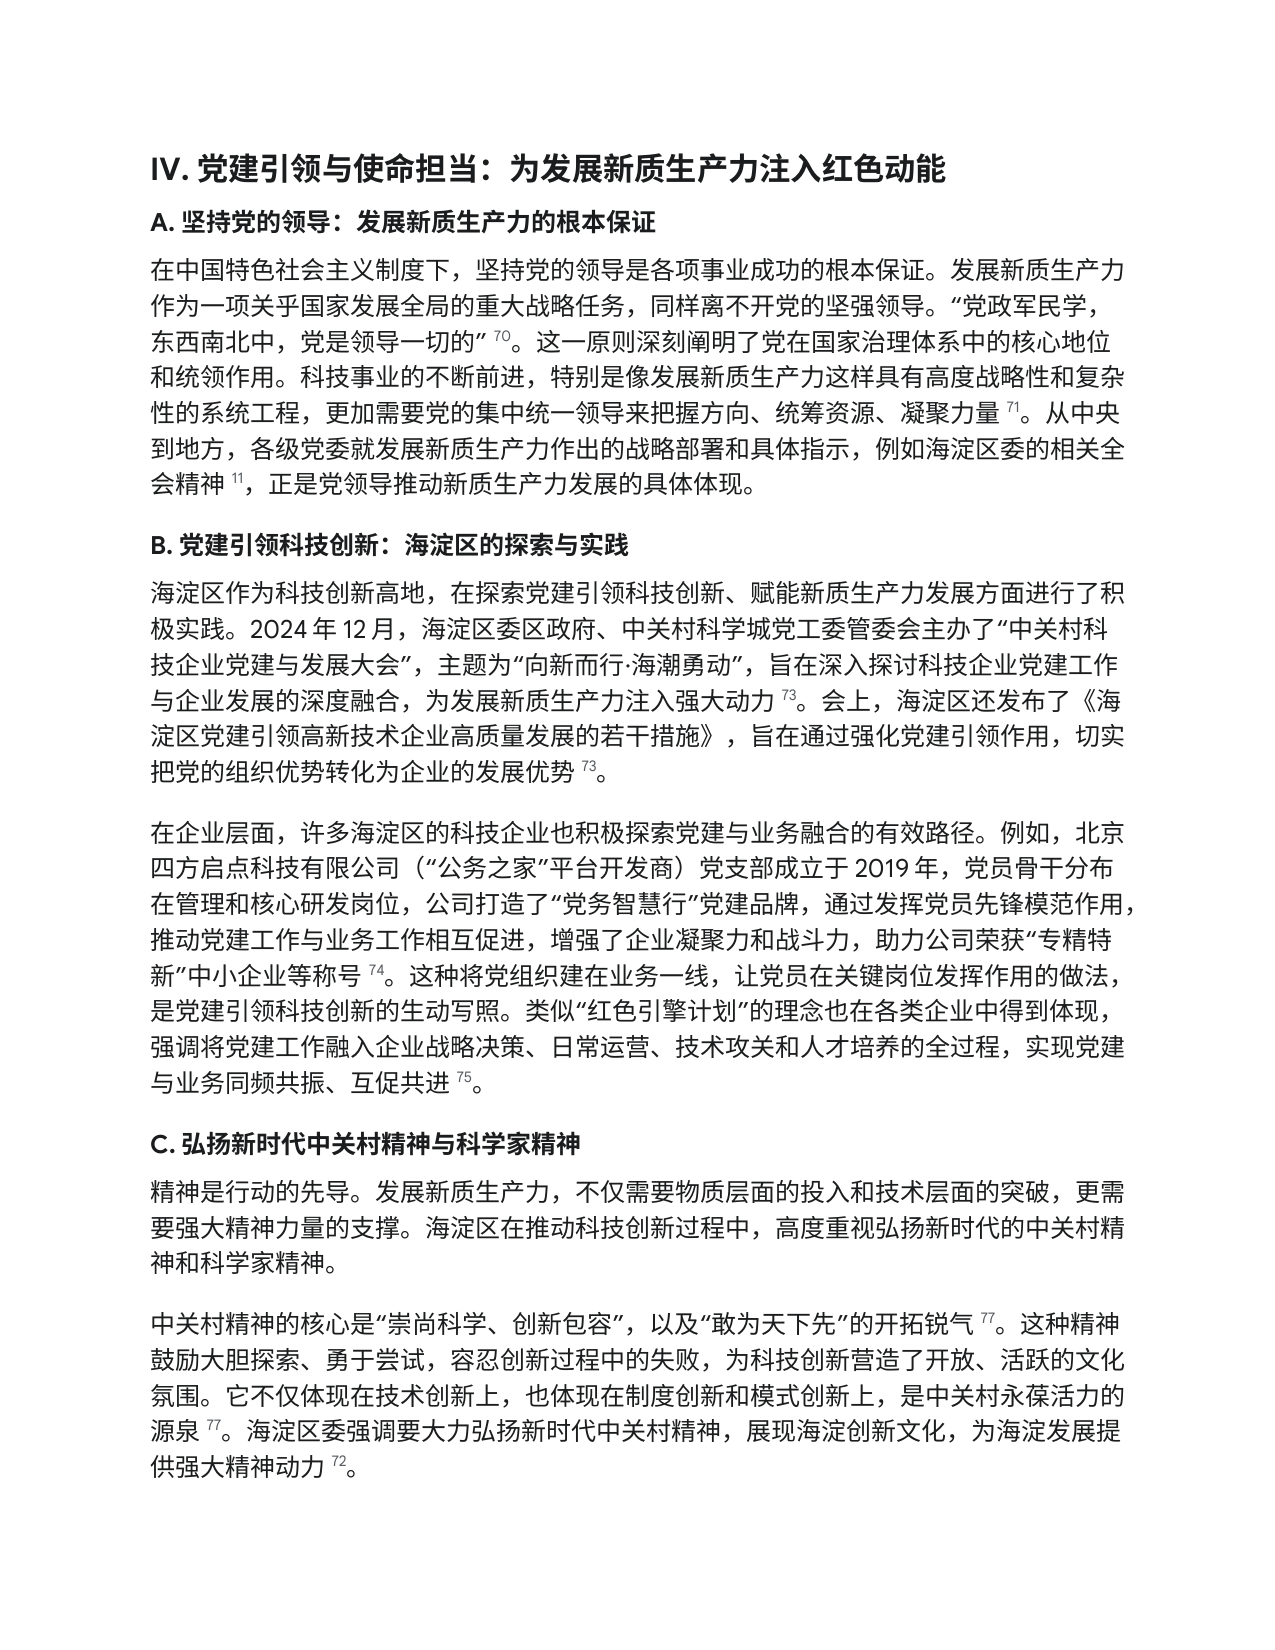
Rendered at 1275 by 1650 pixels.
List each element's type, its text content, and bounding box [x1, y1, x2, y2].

subtitle IV. 党建引领与使命担当：为发展新质生产力注入红色动能 [150, 150, 1125, 189]
text 精神是行动的先导。发展新质生产力，不仅需要物质层面的投入和技术层面的突破，更需要强大精神力量的支撑。海淀区在推动科技创新过程中，高度重视弘扬新时代的中关村精神和科学家精神。 [150, 1177, 1125, 1280]
text 在中国特色社会主义制度下，坚持党的领导是各项事业成功的根本保证。发展新质生产力作为一项关乎国家发展全局的重大战略任务，同样离不开党的坚强领导。“党政军民学，东西南北中，党是领导一切的” 70。这一原则深刻阐明了党在国家治理体系中的核心地位和统领作用。科技事业的不断前进，特别是像发展新质生产力这样具有高度战略性和复杂性的系统工程，更加需要党的集中统一领导来把握方向、统筹资源、凝聚力量 71。从中央到地方，各级党委就发展新质生产力作出的战略部署和具体指示，例如海淀区委的相关全会精神 11，正是党领导推动新质生产力发展的具体体现。 [150, 255, 1125, 501]
subtitle A. 坚持党的领导：发展新质生产力的根本保证 [150, 207, 1125, 238]
text 海淀区作为科技创新高地，在探索党建引领科技创新、赋能新质生产力发展方面进行了积极实践。2024年12月，海淀区委区政府、中关村科学城党工委管委会主办了“中关村科技企业党建与发展大会”，主题为“向新而行·海潮勇动”，旨在深入探讨科技企业党建工作与企业发展的深度融合，为发展新质生产力注入强大动力 73。会上，海淀区还发布了《海淀区党建引领高新技术企业高质量发展的若干措施》，旨在通过强化党建引领作用，切实把党的组织优势转化为企业的发展优势 73。 [150, 579, 1125, 789]
subtitle C. 弘扬新时代中关村精神与科学家精神 [150, 1129, 1125, 1160]
text 中关村精神的核心是“崇尚科学、创新包容”，以及“敢为天下先”的开拓锐气 77。这种精神鼓励大胆探索、勇于尝试，容忍创新过程中的失败，为科技创新营造了开放、活跃的文化氛围。它不仅体现在技术创新上，也体现在制度创新和模式创新上，是中关村永葆活力的源泉 77。海淀区委强调要大力弘扬新时代中关村精神，展现海淀创新文化，为海淀发展提供强大精神动力 72。 [150, 1309, 1125, 1483]
subtitle B. 党建引领科技创新：海淀区的探索与实践 [150, 530, 1125, 562]
text 在企业层面，许多海淀区的科技企业也积极探索党建与业务融合的有效路径。例如，北京四方启点科技有限公司（“公务之家”平台开发商）党支部成立于2019年，党员骨干分布在管理和核心研发岗位，公司打造了“党务智慧行”党建品牌，通过发挥党员先锋模范作用，推动党建工作与业务工作相互促进，增强了企业凝聚力和战斗力，助力公司荣获“专精特新”中小企业等称号 74。这种将党组织建在业务一线，让党员在关键岗位发挥作用的做法，是党建引领科技创新的生动写照。类似“红色引擎计划”的理念也在各类企业中得到体现，强调将党建工作融入企业战略决策、日常运营、技术攻关和人才培养的全过程，实现党建与业务同频共振、互促共进 75。 [150, 818, 1125, 1099]
